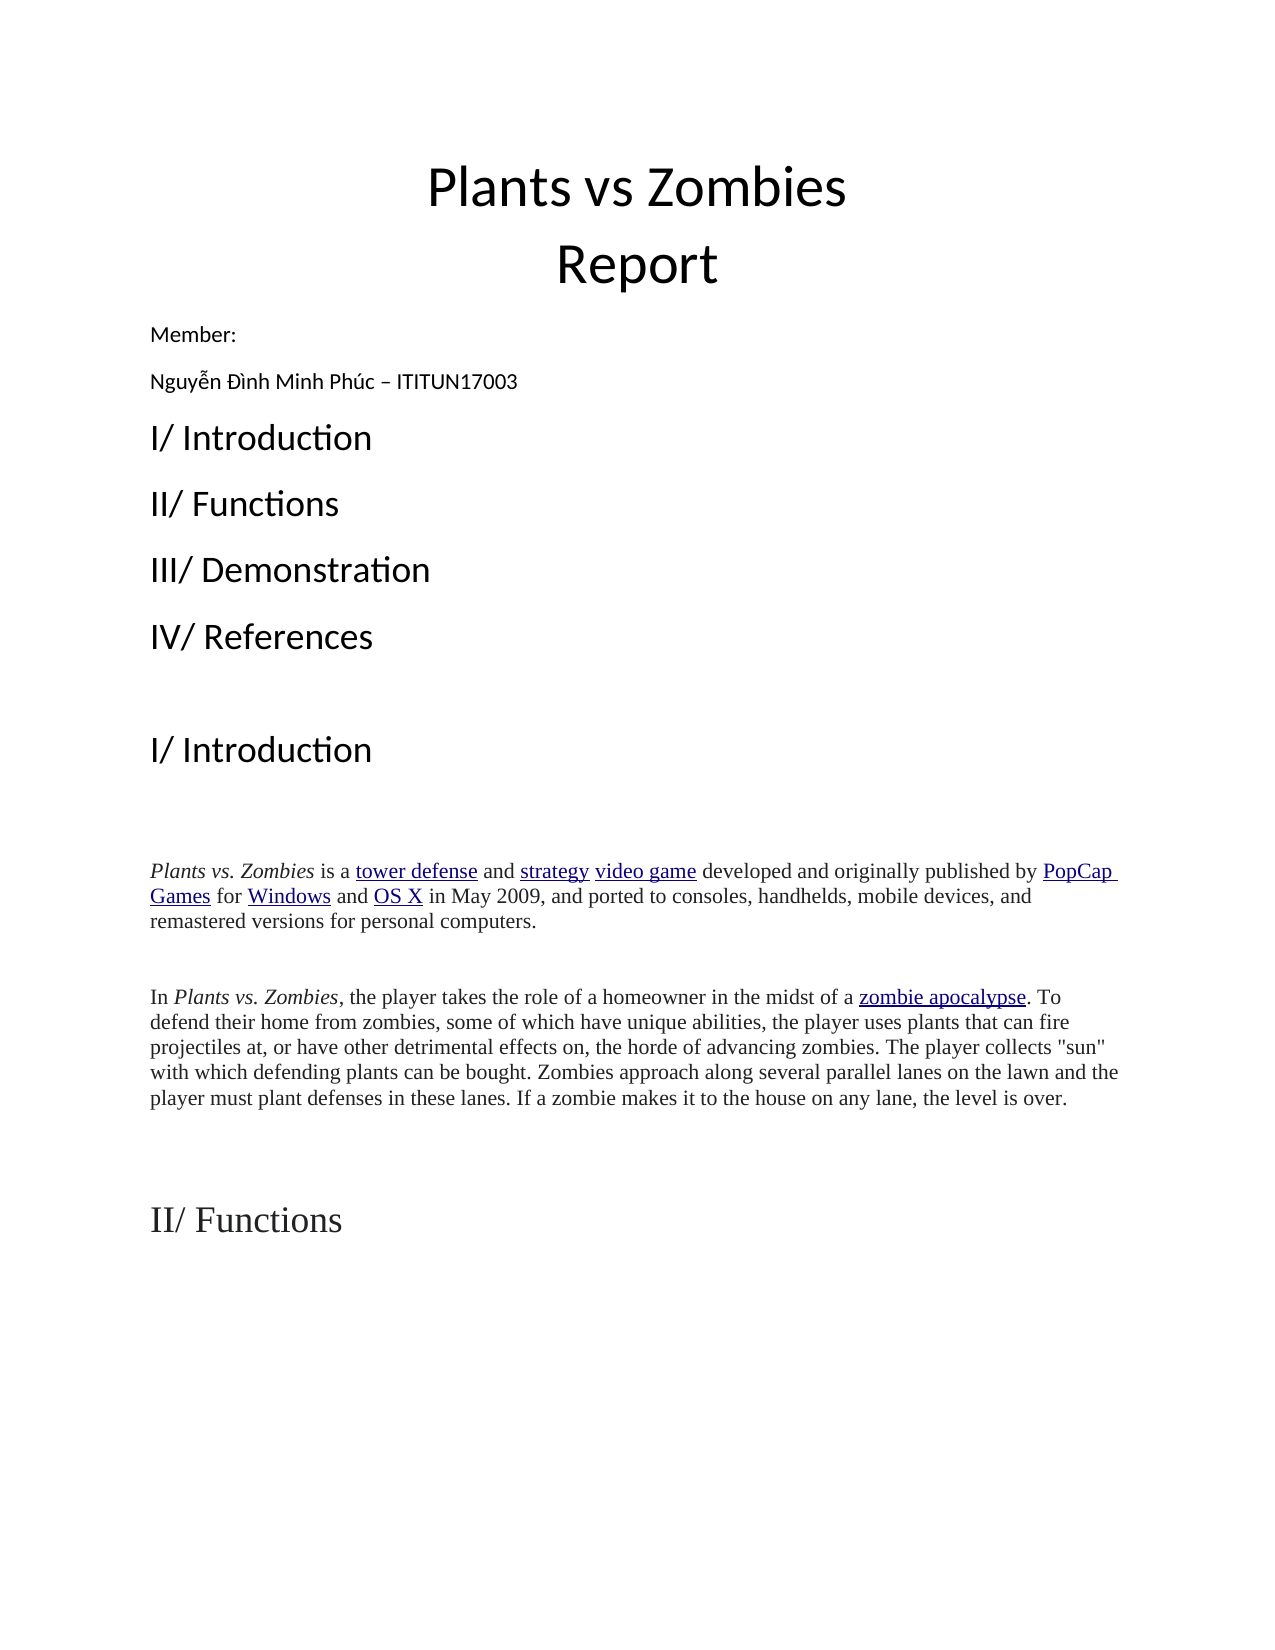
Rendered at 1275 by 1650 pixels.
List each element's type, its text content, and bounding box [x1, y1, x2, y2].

text Plants vs Zombies Report [150, 150, 1125, 298]
text IV/ References [150, 613, 1125, 658]
text Nguyễn Đình Minh Phúc – ITITUN17003 [150, 367, 1125, 395]
text I/ Introduction [150, 414, 1125, 460]
text III/ Demonstration [150, 546, 1125, 592]
text In Plants vs. Zombies, the player takes the role of a homeowner in the midst of a zombie apocalypse. To defend their home from zombies, some of which have unique abilities, the player uses plants that can fire projectiles at, or have other detrimental effects on, the horde of advancing zombies. The player collects "sun" with which defending plants can be bought. Zombies approach along several parallel lanes on the lawn and the player must plant defenses in these lanes. If a zombie makes it to the house on any lane, the level is over. [150, 984, 1125, 1110]
text II/ Functions [150, 480, 1125, 526]
text Member: [150, 320, 1125, 348]
text Plants vs. Zombies is a tower defense and strategy video game developed and originally published by PopCap Games for Windows and OS X in May 2009, and ported to consoles, handhelds, mobile devices, and remastered versions for personal computers. [150, 858, 1125, 933]
text I/ Introduction [150, 726, 1125, 771]
text II/ Functions [150, 1198, 1125, 1241]
